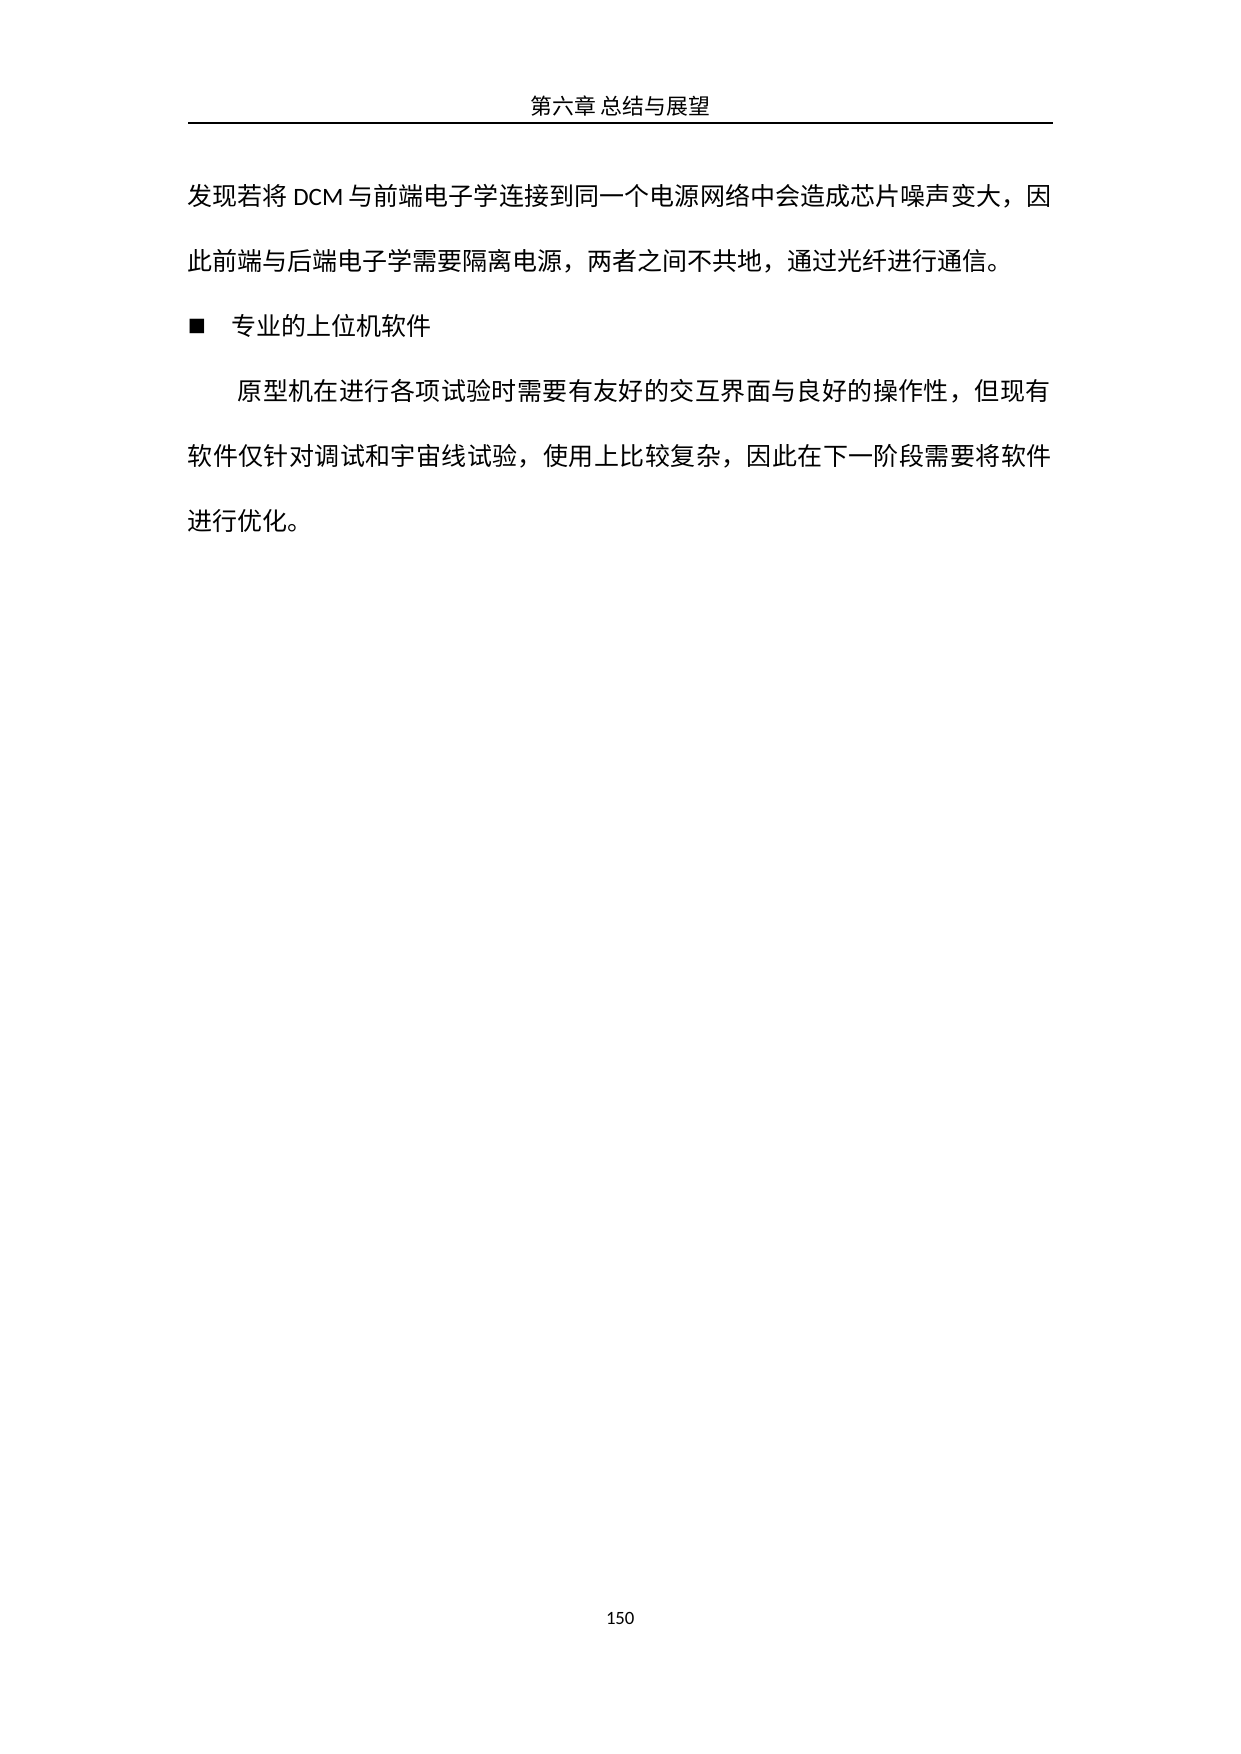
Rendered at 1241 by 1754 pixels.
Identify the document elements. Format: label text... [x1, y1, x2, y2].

list 专业的上位机软件 [187, 292, 1053, 357]
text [187, 162, 1053, 292]
text 原型机在进行各项试验时需要有友好的交互界面与良好的操作性，但现有软件仅针对调试和宇宙线试验，使用上比较复杂，因此在下一阶段需要将软件进行优化。 [187, 357, 1053, 552]
